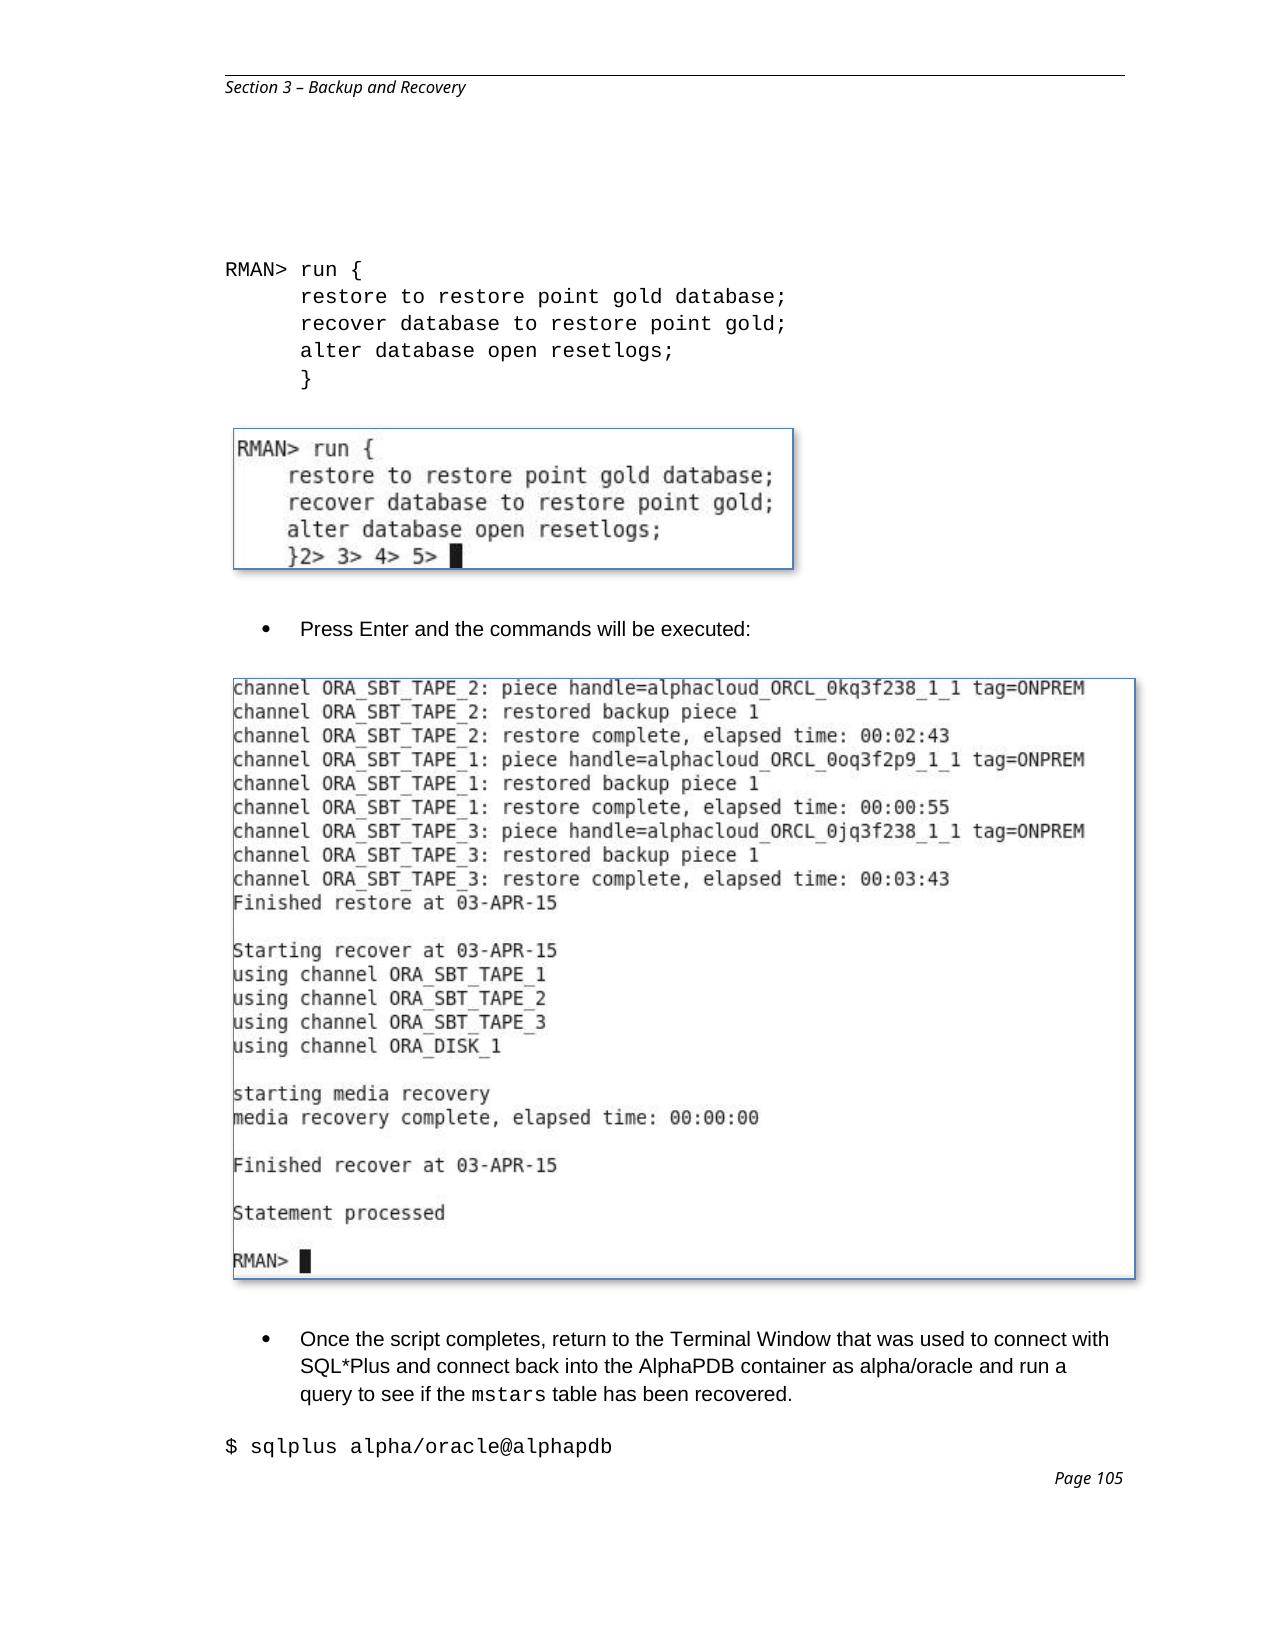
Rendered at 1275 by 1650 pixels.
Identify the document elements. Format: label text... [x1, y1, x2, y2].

picture [234, 429, 792, 568]
text recover database to restore point gold; [225, 313, 1125, 337]
text alter database open resetlogs; [225, 340, 1125, 364]
text $ sqlplus alpha/oracle@alphapdb [225, 1436, 1125, 1460]
text restore to restore point gold database; [225, 286, 1125, 309]
list Once the script completes, return to the Terminal Window that was used to connect with SQL*Plus and connect back into the AlphaPDB container as alpha/oracle and run a query to see if the mstars table has been recovered. [262, 1326, 1125, 1407]
list Press Enter and the commands will be executed: [262, 617, 1125, 641]
text RMAN> run { [225, 259, 1125, 282]
picture [234, 679, 1134, 1278]
text } [225, 367, 1125, 391]
